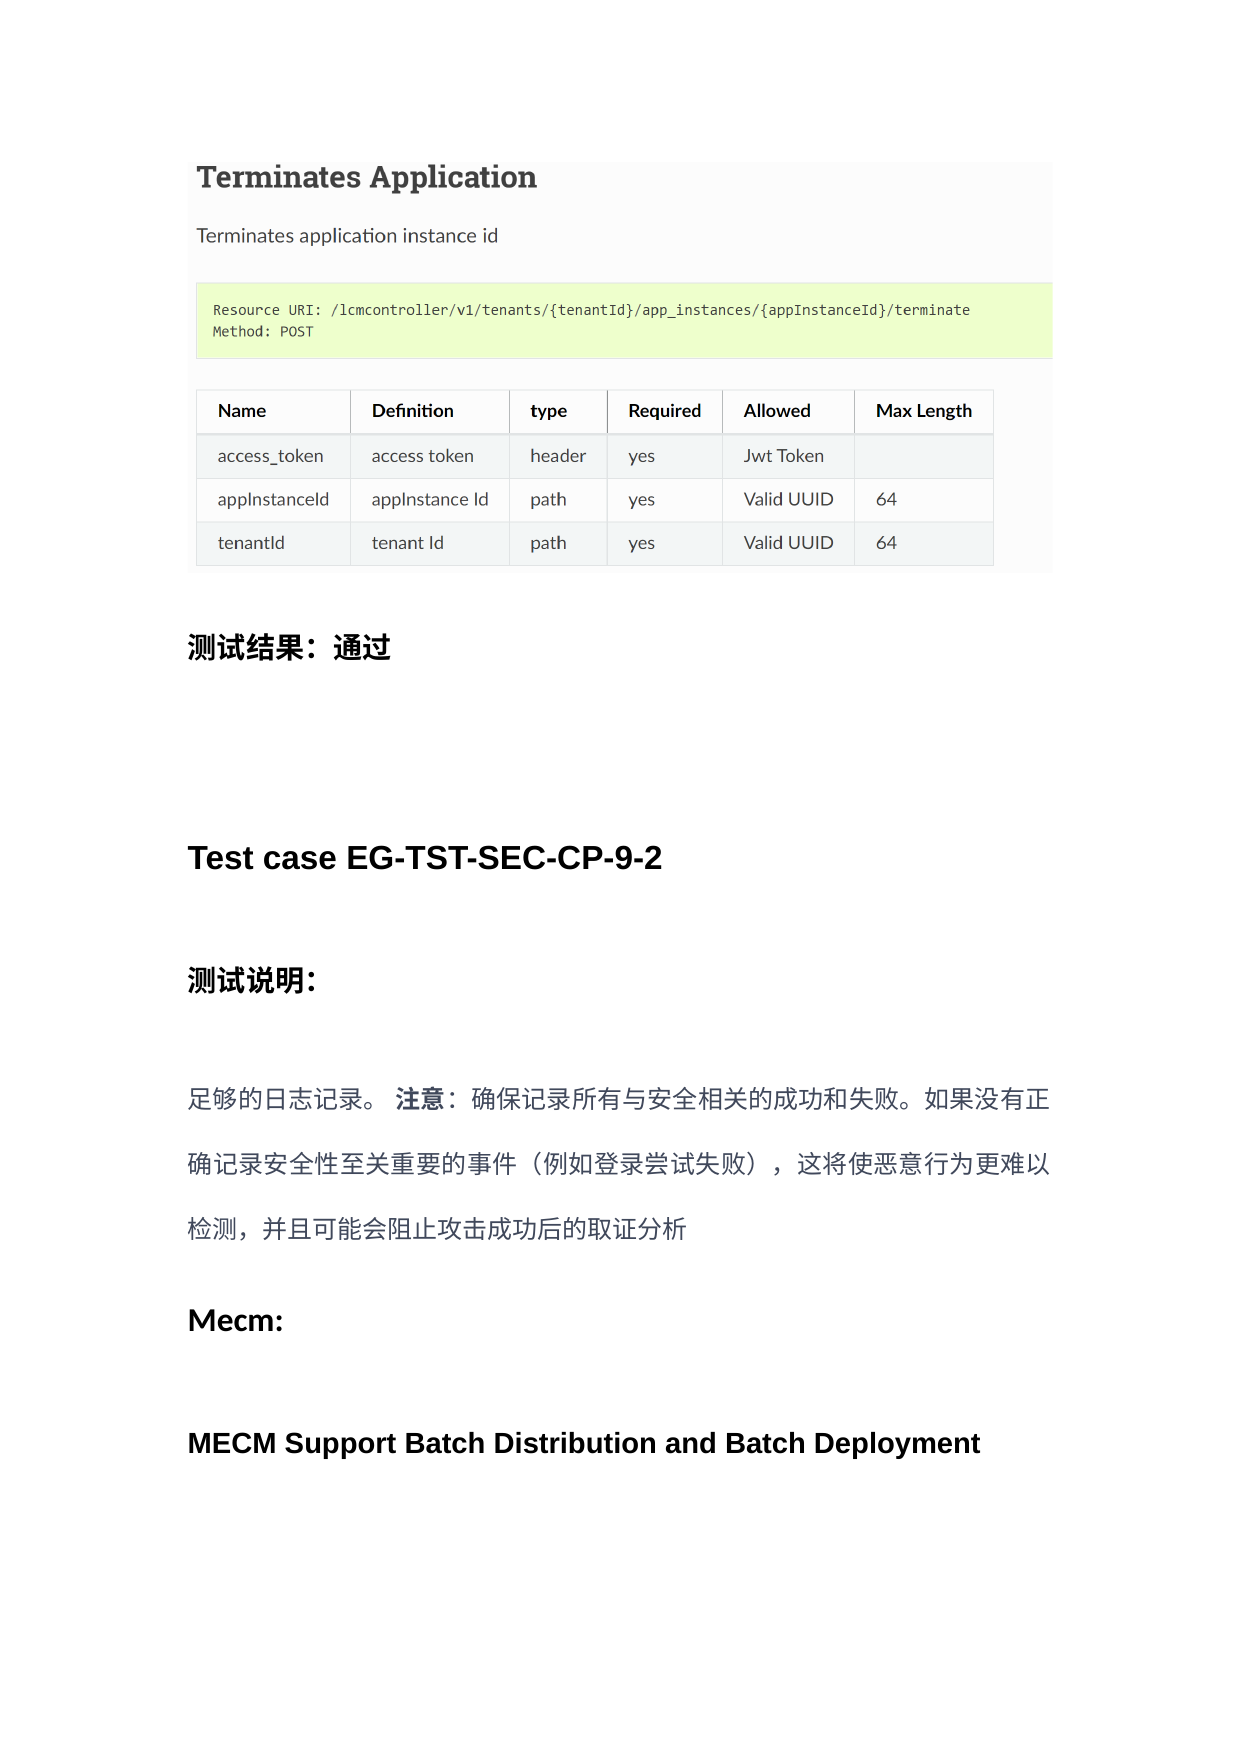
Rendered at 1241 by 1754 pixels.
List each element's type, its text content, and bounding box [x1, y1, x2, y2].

subtitle Mecm: [187, 1287, 1053, 1352]
subtitle Test case EG-TST-SEC-CP-9-2 [187, 824, 1053, 889]
picture [187, 162, 1053, 573]
subtitle MECM Support Batch Distribution and Batch Deployment [187, 1410, 1053, 1475]
subtitle 测试结果：通过 [187, 614, 1053, 679]
subtitle 测试说明： [187, 946, 1053, 1011]
text 足够的日志记录。 注意：确保记录所有与安全相关的成功和失败。如果没有正确记录安全性至关重要的事件（例如登录尝试失败），这将使恶意行为更难以检测，并且可能会阻止攻击成功后的取证分析 [187, 1065, 1053, 1260]
